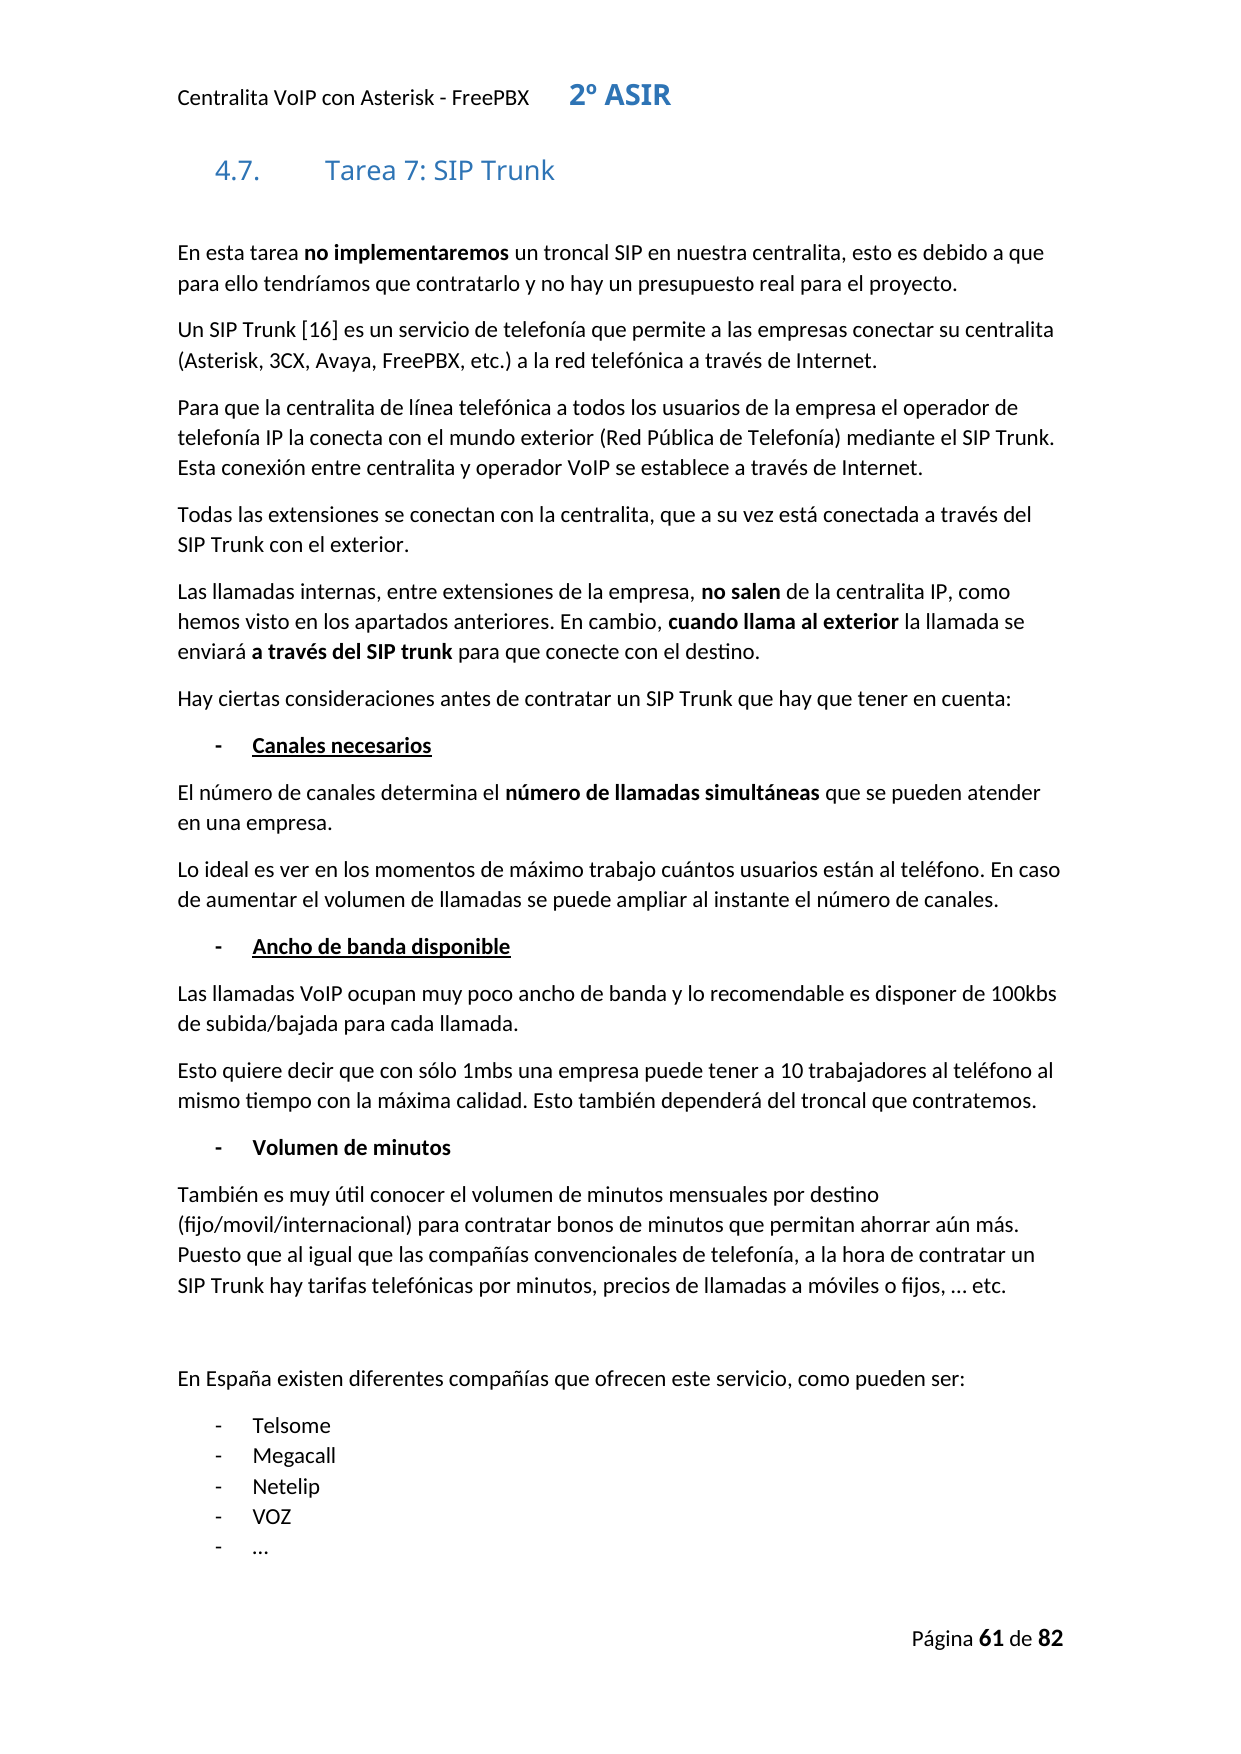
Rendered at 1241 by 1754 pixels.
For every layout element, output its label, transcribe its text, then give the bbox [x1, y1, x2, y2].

list Netelip [215, 1472, 1063, 1500]
list Volumen de minutos [215, 1133, 1063, 1161]
list Megacall [215, 1442, 1063, 1469]
text Un SIP Trunk es un servicio de telefonía que permite a las empresas conectar su centralita (Asterisk, 3CX, Avaya, FreePBX, etc.) a la red telefónica a través de Internet. [177, 316, 1063, 374]
list Telsome [215, 1411, 1063, 1439]
text Las llamadas internas, entre extensiones de la empresa, no salen de la centralita IP, como hemos visto en los apartados anteriores. En cambio, cuando llama al exterior la llamada se enviará a través del SIP trunk para que conecte con el destino. [177, 577, 1063, 665]
list VOZ [215, 1502, 1063, 1530]
text El número de canales determina el número de llamadas simultáneas que se pueden atender en una empresa. [177, 778, 1063, 836]
text Todas las extensiones se conectan con la centralita, que a su vez está conectada a través del SIP Trunk con el exterior. [177, 500, 1063, 558]
text Las llamadas VoIP ocupan muy poco ancho de banda y lo recomendable es disponer de 100kbs de subida/bajada para cada llamada. [177, 979, 1063, 1037]
list Canales necesarios [215, 731, 1063, 759]
text En España existen diferentes compañías que ofrecen este servicio, como pueden ser: [177, 1364, 1063, 1392]
text Lo ideal es ver en los momentos de máximo trabajo cuántos usuarios están al teléfono. En caso de aumentar el volumen de llamadas se puede ampliar al instante el número de canales. [177, 855, 1063, 913]
list Ancho de banda disponible [215, 932, 1063, 960]
list … [215, 1532, 1063, 1560]
text Hay ciertas consideraciones antes de contratar un SIP Trunk que hay que tener en cuenta: [177, 684, 1063, 712]
text También es muy útil conocer el volumen de minutos mensuales por destino (fijo/movil/internacional) para contratar bonos de minutos que permitan ahorrar aún más. Puesto que al igual que las compañías convencionales de telefonía, a la hora de contratar un SIP Trunk hay tarifas telefónicas por minutos, precios de llamadas a móviles o fijos, … etc. [177, 1180, 1063, 1299]
subtitle Tarea 7: SIP Trunk [215, 152, 1063, 189]
text En esta tarea no implementaremos un troncal SIP en nuestra centralita, esto es debido a que para ello tendríamos que contratarlo y no hay un presupuesto real para el proyecto. [177, 238, 1063, 297]
text Esto quiere decir que con sólo 1mbs una empresa puede tener a 10 trabajadores al teléfono al mismo tiempo con la máxima calidad. Esto también dependerá del troncal que contratemos. [177, 1056, 1063, 1114]
text Para que la centralita de línea telefónica a todos los usuarios de la empresa el operador de telefonía IP la conecta con el mundo exterior (Red Pública de Telefonía) mediante el SIP Trunk. Esta conexión entre centralita y operador VoIP se establece a través de Internet. [177, 393, 1063, 481]
